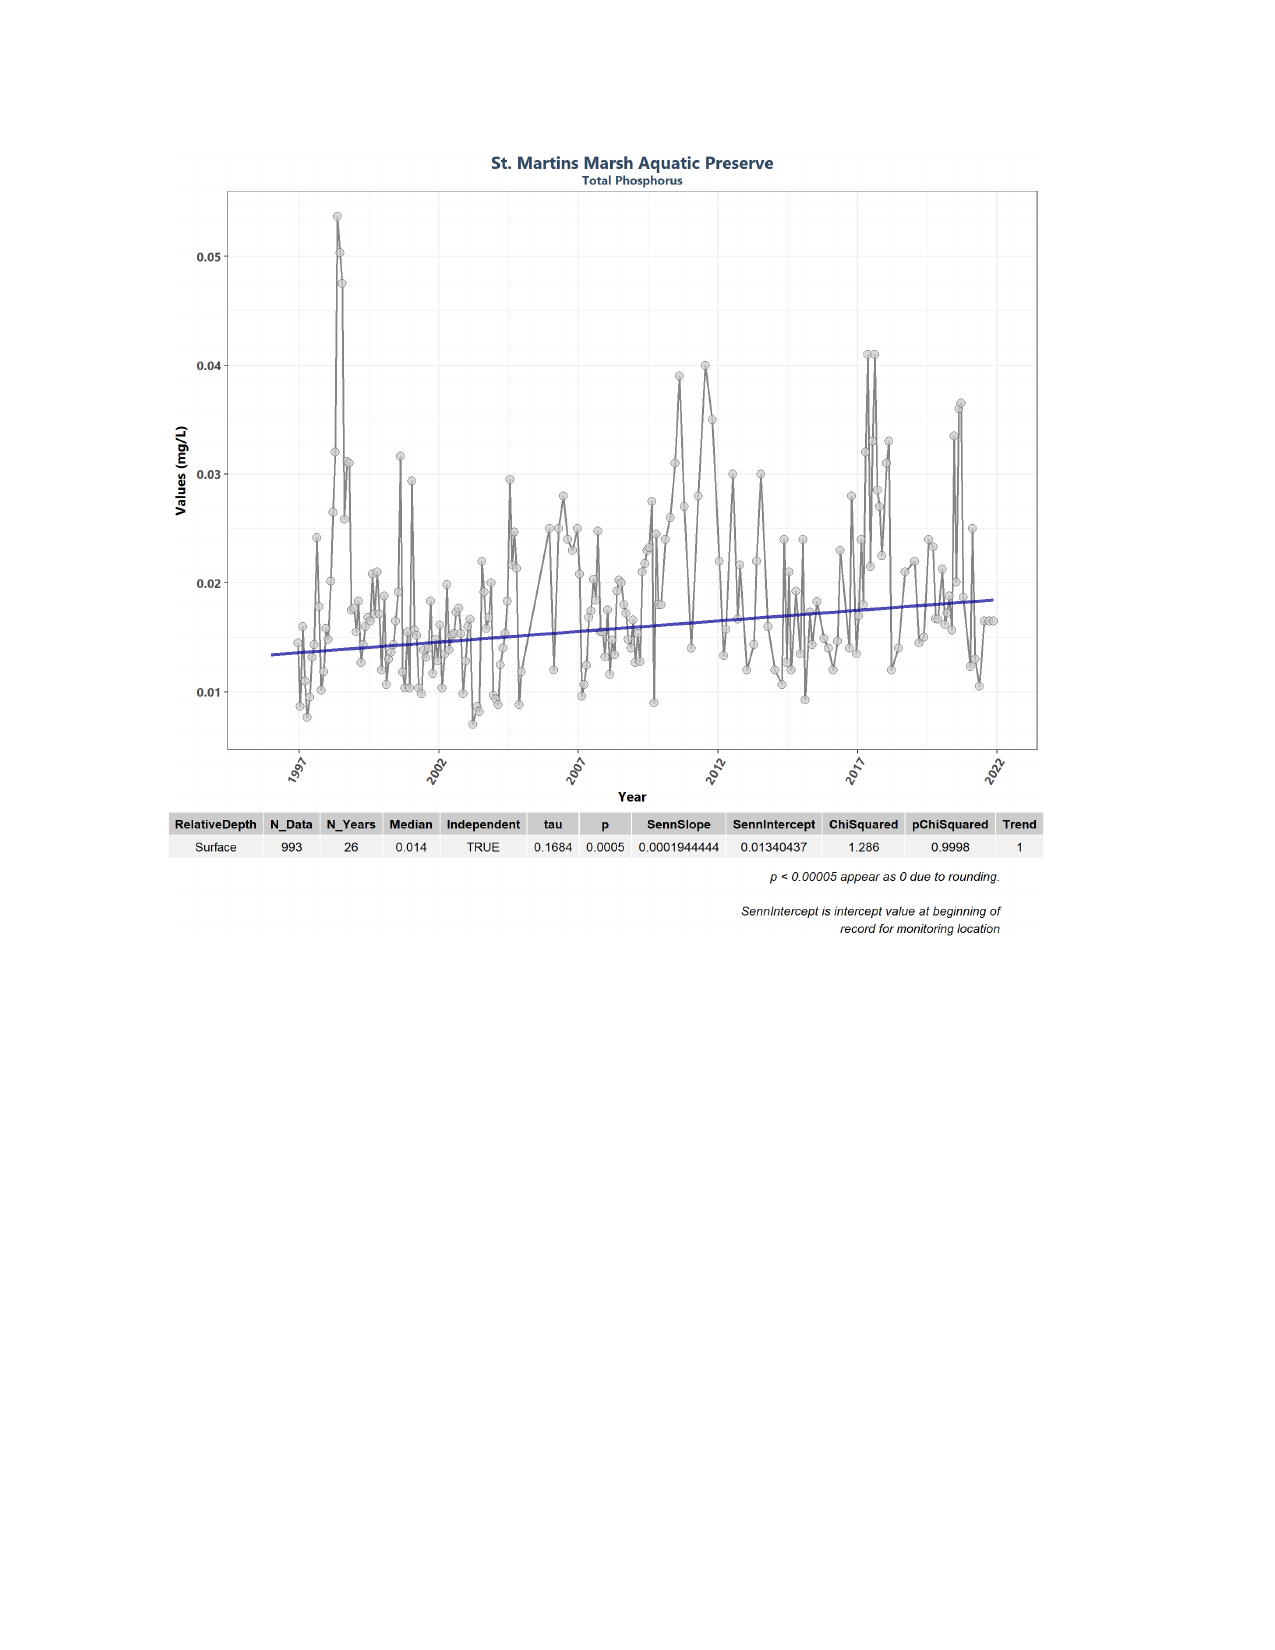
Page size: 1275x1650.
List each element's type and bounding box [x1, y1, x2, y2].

picture [168, 150, 1044, 938]
